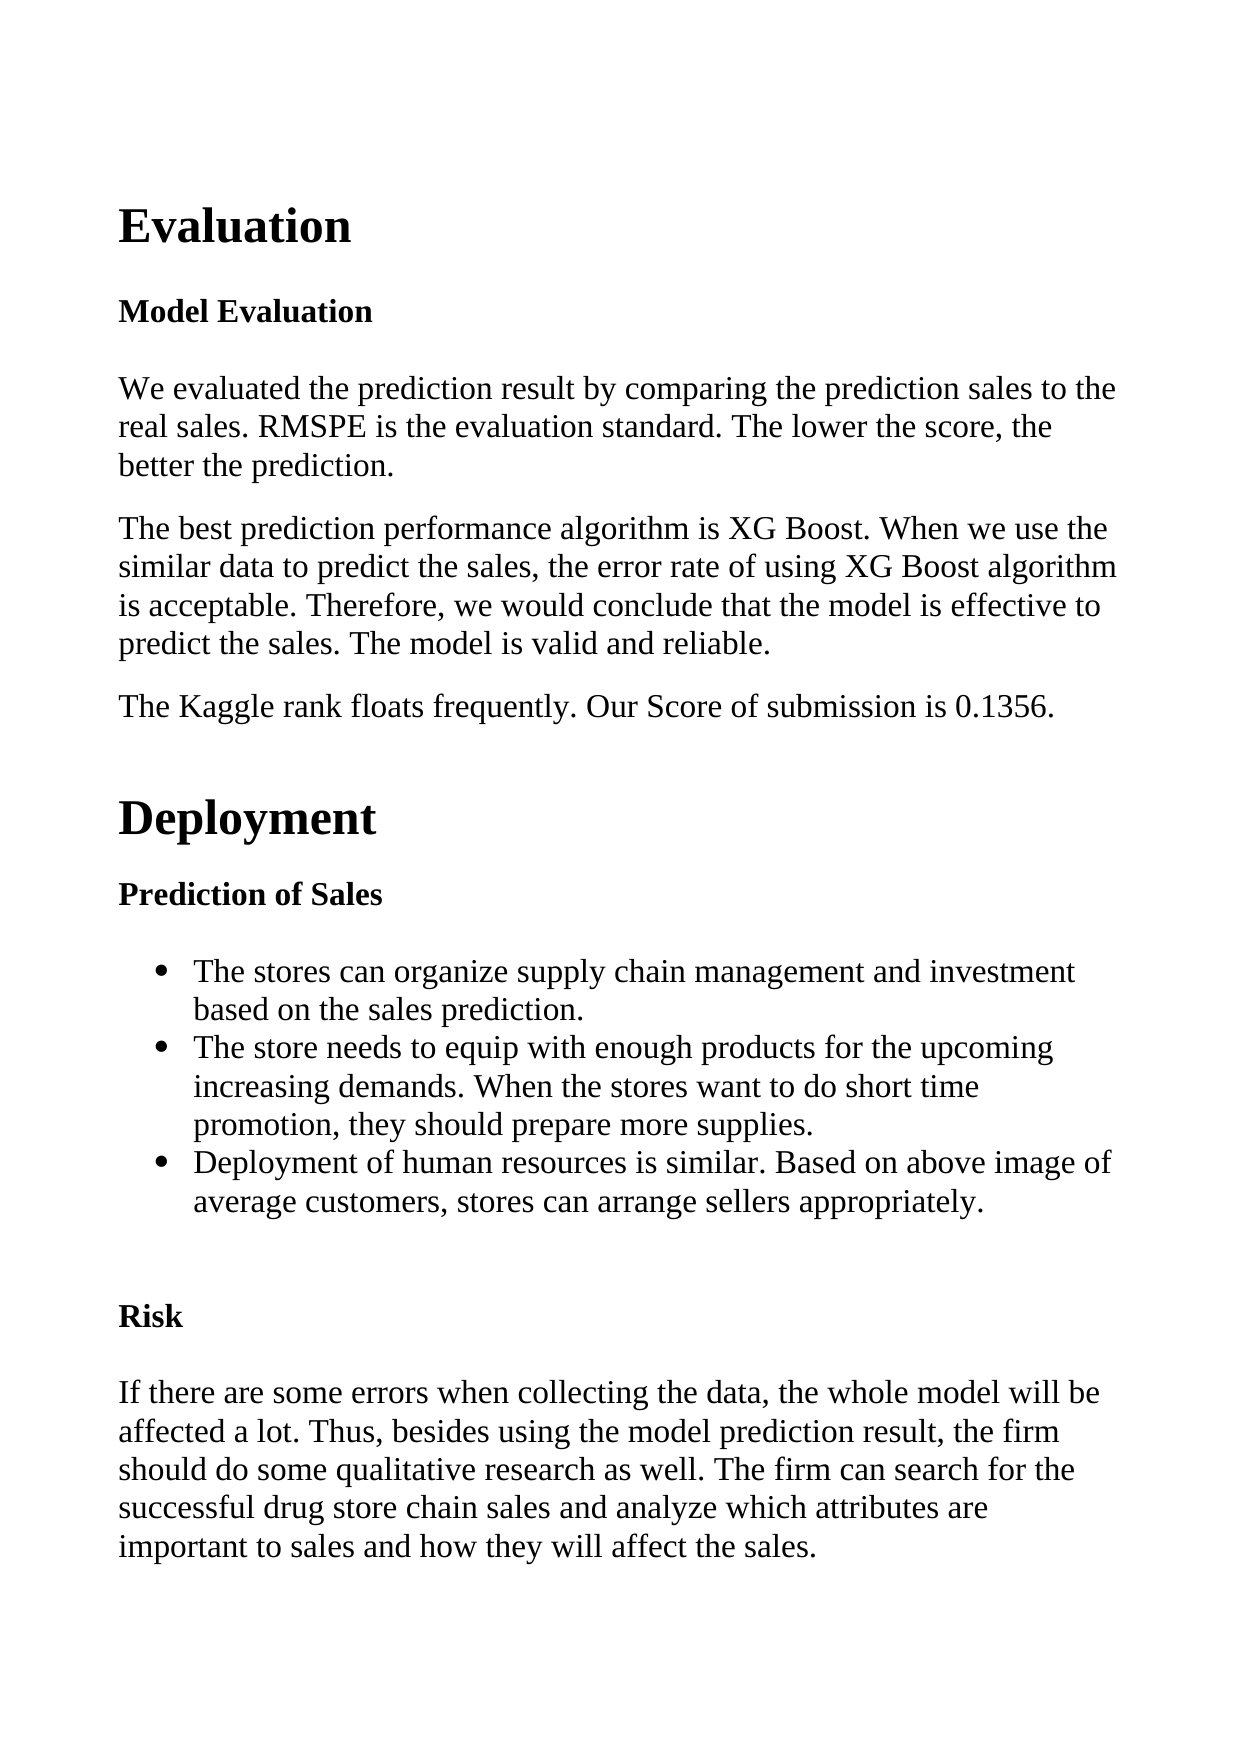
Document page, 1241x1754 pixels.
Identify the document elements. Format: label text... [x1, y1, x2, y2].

text We evaluated the prediction result by comparing the prediction sales to the real sales. RMSPE is the evaluation standard. The lower the score, the better the prediction. [118, 368, 1122, 483]
list The stores can organize supply chain management and investment based on the sales prediction. [156, 951, 1122, 1028]
text If there are some errors when collecting the data, the whole model will be affected a lot. Thus, besides using the model prediction result, the firm should do some qualitative research as well. The firm can search for the successful drug store chain sales and analyze which attributes are important to sales and how they will affect the sales. [118, 1373, 1122, 1564]
text Prediction of Sales [118, 874, 1122, 913]
text Model Evaluation [118, 291, 1122, 330]
list The store needs to equip with enough products for the upcoming increasing demands. When the stores want to do short time promotion, they should prepare more supplies. [156, 1028, 1122, 1143]
text The Kaggle rank floats frequently. Our Score of submission is 0.1356. [118, 686, 1122, 725]
text The best prediction performance algorithm is XG Boost. When we use the similar data to predict the sales, the error rate of using XG Boost algorithm is acceptable. Therefore, we would conclude that the model is effective to predict the sales. The model is valid and reliable. [118, 508, 1122, 661]
text Risk [118, 1296, 1122, 1334]
list Deployment of human resources is similar. Based on above image of average customers, stores can arrange sellers appropriately. [156, 1143, 1122, 1219]
text Evaluation [118, 196, 1122, 253]
text Deployment [118, 788, 1122, 846]
